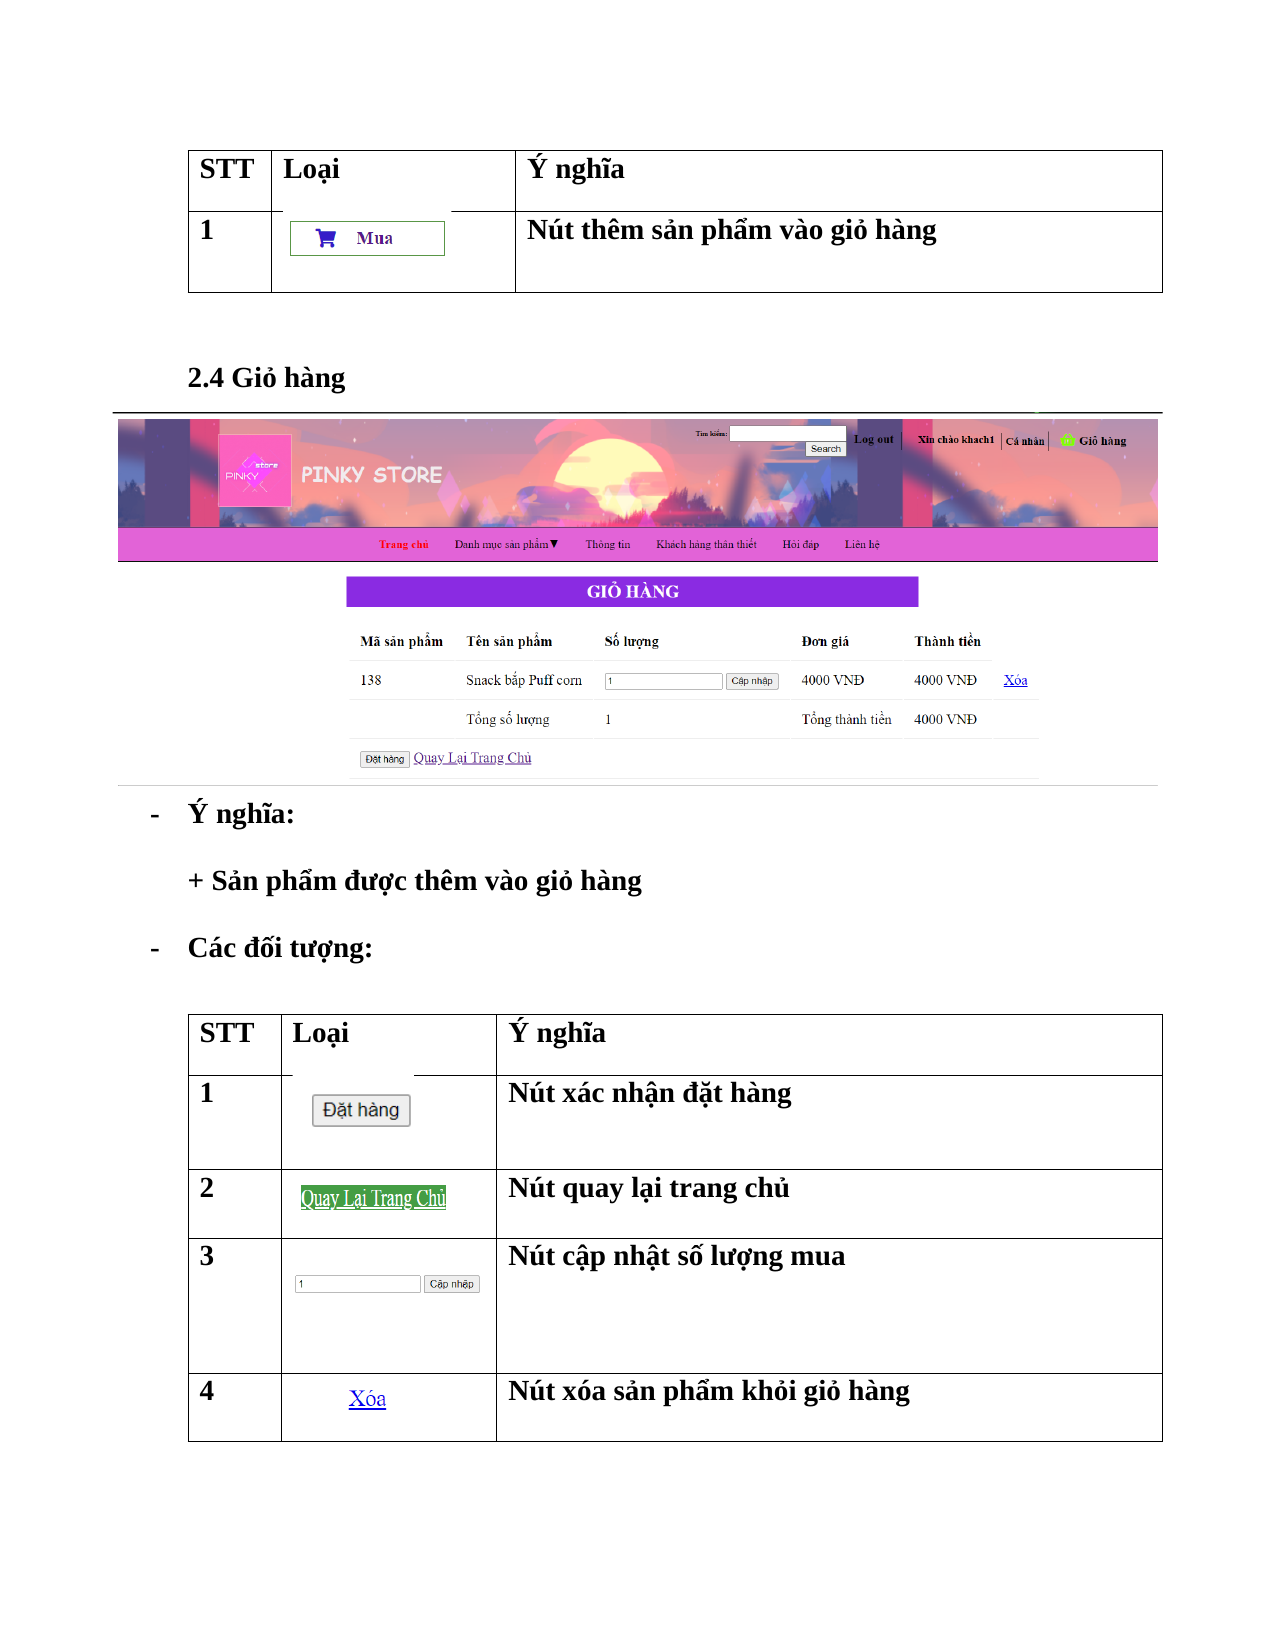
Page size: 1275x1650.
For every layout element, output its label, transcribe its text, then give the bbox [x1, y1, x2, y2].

picture [283, 211, 452, 266]
table_cell 1 [189, 1076, 281, 1169]
table_cell 2 [189, 1170, 281, 1237]
table_cell [282, 1076, 496, 1169]
table_header STT [189, 151, 271, 211]
picture [112, 412, 1163, 786]
table_cell [282, 1239, 496, 1372]
table_cell [282, 1374, 496, 1441]
table_header Loại [282, 1015, 496, 1074]
list Các đối tượng: [150, 930, 1162, 963]
table_cell [282, 1170, 496, 1237]
list Ý nghĩa: [150, 796, 1162, 829]
table_cell Nút quay lại trang chủ [497, 1170, 1162, 1237]
table_cell Nút cập nhật số lượng mua [497, 1239, 1162, 1372]
table_header Ý nghĩa [516, 151, 1162, 211]
table_cell 1 [189, 212, 271, 292]
table_header STT [189, 1015, 281, 1074]
list + Sản phẩm được thêm vào giỏ hàng [187, 863, 1162, 896]
table_header Loại [272, 151, 515, 211]
table_cell 3 [189, 1239, 281, 1372]
picture [282, 1267, 486, 1302]
picture [292, 1075, 414, 1144]
list 2.4 Giỏ hàng [187, 360, 1162, 393]
picture [297, 1175, 454, 1222]
table_cell Nút xác nhận đặt hàng [497, 1076, 1162, 1169]
picture [331, 1380, 402, 1421]
table_cell 4 [189, 1374, 281, 1441]
table_header Ý nghĩa [497, 1015, 1162, 1074]
table_cell Nút thêm sản phẩm vào giỏ hàng [516, 212, 1162, 292]
table_cell [272, 212, 515, 292]
table_cell Nút xóa sản phẩm khỏi giỏ hàng [497, 1374, 1162, 1441]
